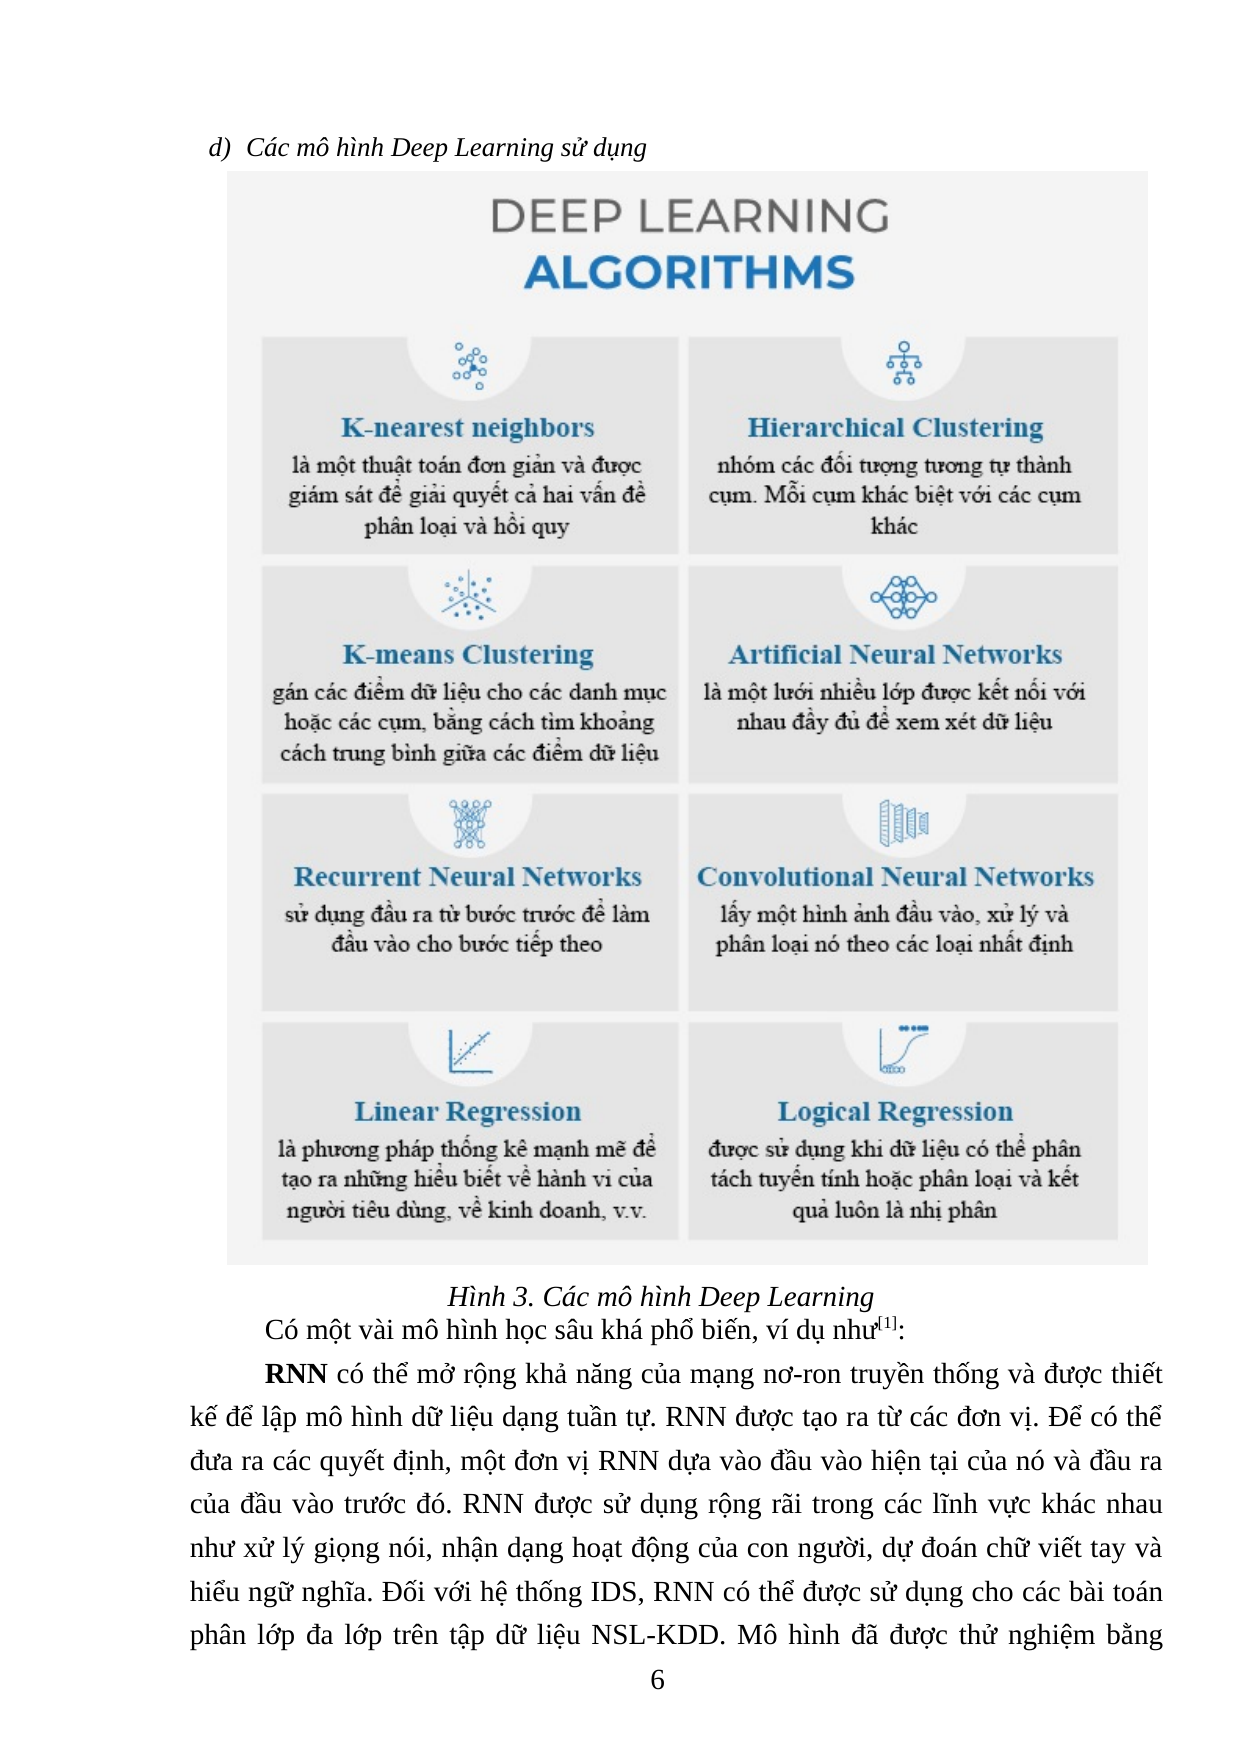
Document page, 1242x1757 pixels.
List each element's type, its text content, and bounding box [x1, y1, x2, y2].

picture [227, 171, 1148, 1265]
text Hình 3. Các mô hình Deep Learning [160, 1279, 1164, 1312]
text Có một vài mô hình học sâu khá phổ biến, ví dụ như[1]: [189, 1312, 1164, 1346]
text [189, 1356, 1164, 1651]
list Các mô hình Deep Learning sử dụng [208, 131, 1116, 162]
